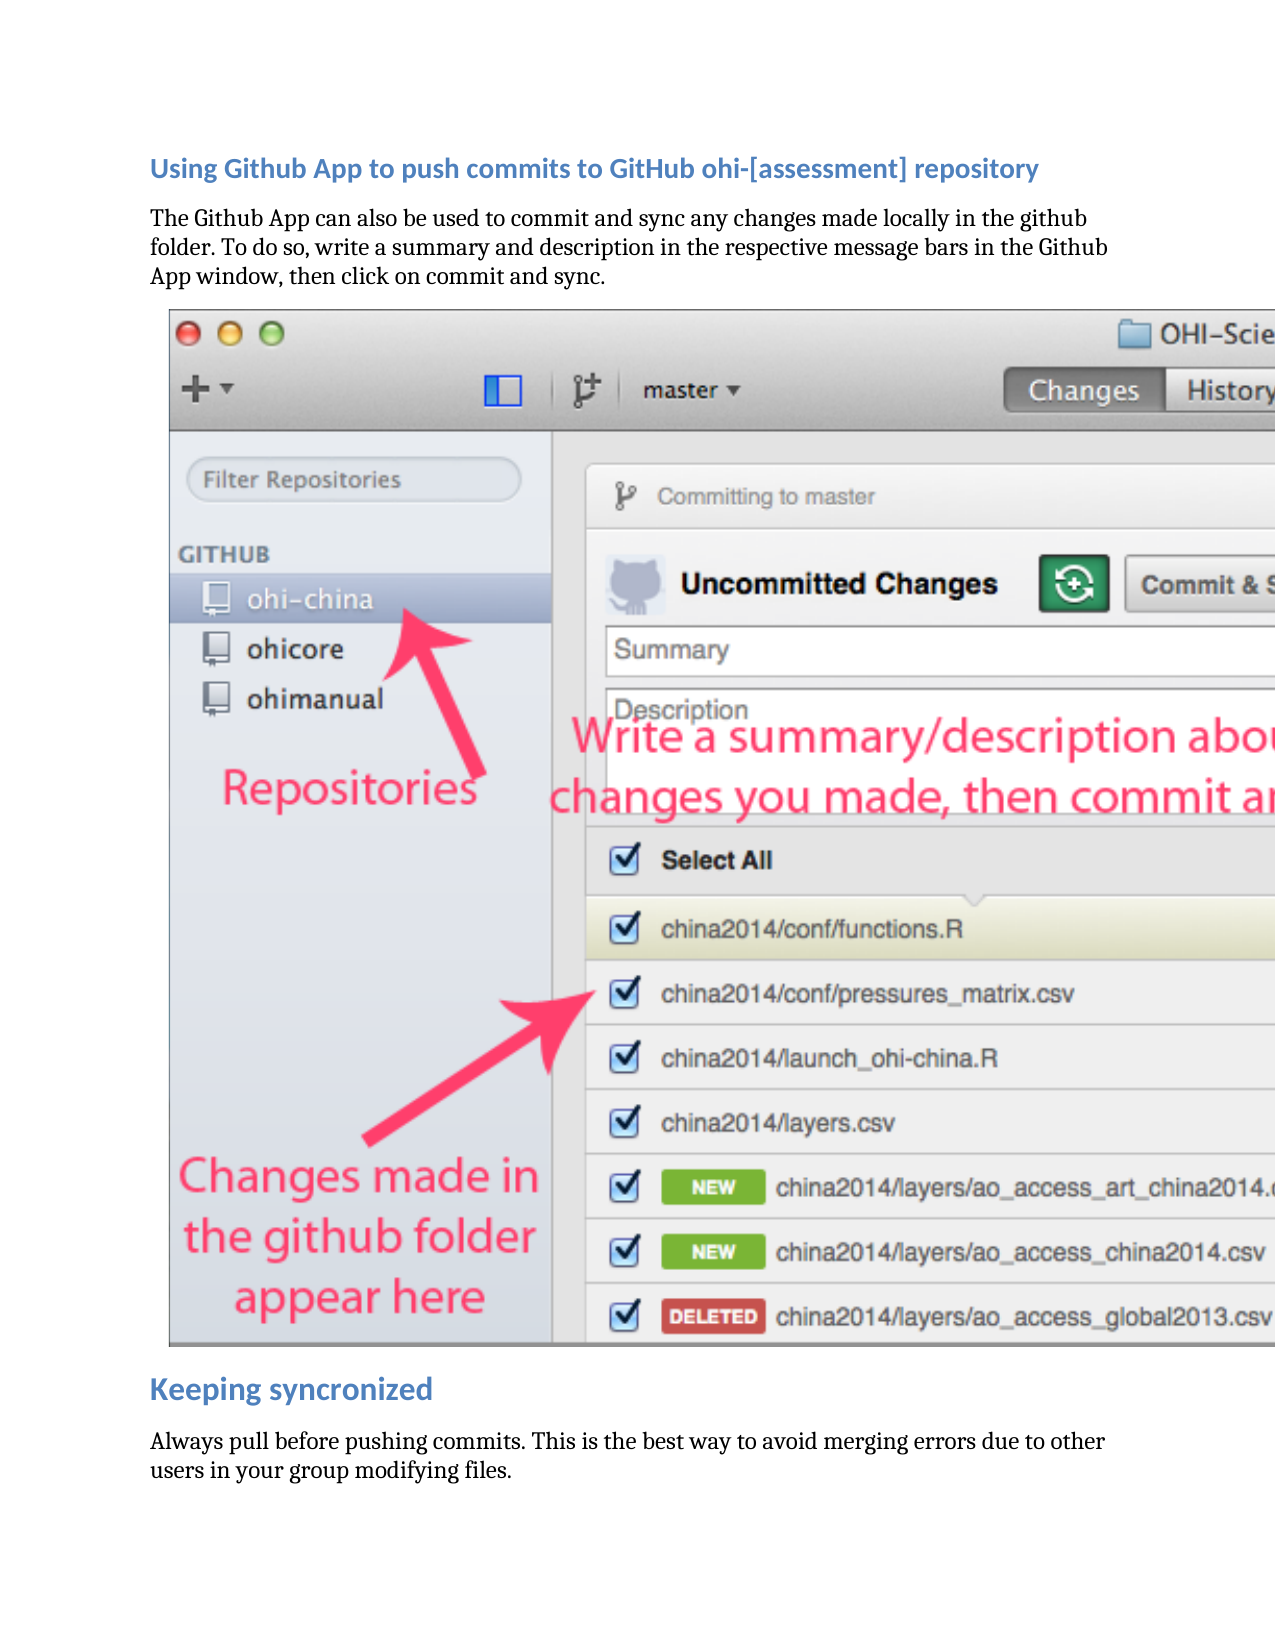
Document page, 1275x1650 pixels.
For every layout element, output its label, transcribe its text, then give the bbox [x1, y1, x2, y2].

picture [168, 309, 1275, 1347]
subtitle Using Github App to push commits to GitHub ohi-[assessment] repository [150, 150, 1125, 186]
subtitle Keeping syncronized [150, 1368, 1125, 1408]
text Always pull before pushing commits. This is the best way to avoid merging errors due to other users in your group modifying files. [150, 1427, 1125, 1485]
text The Github App can also be used to commit and sync any changes made locally in the github folder. To do so, write a summary and description in the respective message bars in the Github App window, then click on commit and sync. [150, 204, 1125, 291]
